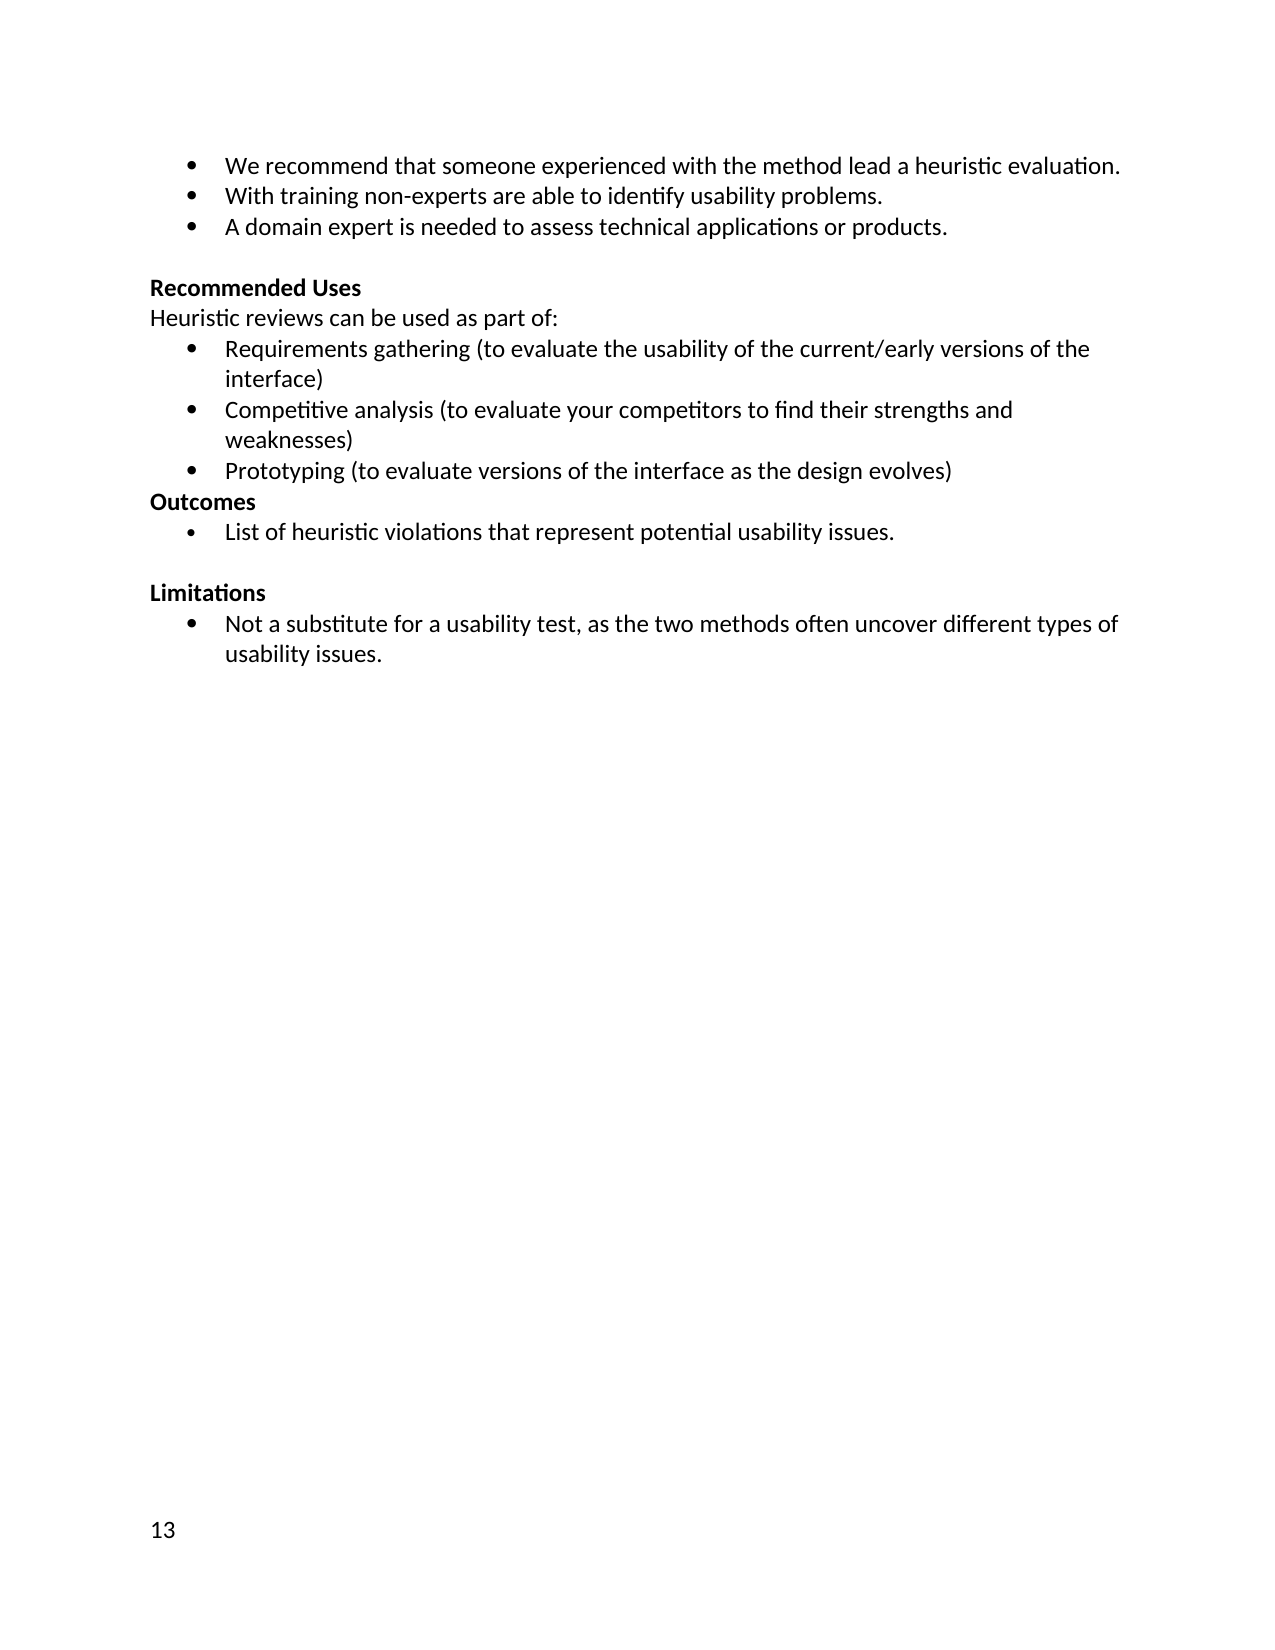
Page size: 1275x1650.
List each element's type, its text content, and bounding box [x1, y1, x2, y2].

text Limitations [150, 577, 1125, 608]
list We recommend that someone experienced with the method lead a heuristic evaluation. [187, 150, 1125, 181]
list Prototyping (to evaluate versions of the interface as the design evolves) [187, 455, 1125, 486]
list Competitive analysis (to evaluate your competitors to find their strengths and weaknesses) [187, 394, 1125, 455]
text Outcomes [150, 486, 1125, 516]
list Not a substitute for a usability test, as the two methods often uncover different types of usability issues. [187, 608, 1125, 669]
list List of heuristic violations that represent potential usability issues. [187, 516, 1125, 547]
list With training non-experts are able to identify usability problems. [187, 181, 1125, 211]
text Heuristic reviews can be used as part of: [150, 303, 1125, 333]
list A domain expert is needed to assess technical applications or products. [187, 211, 1125, 242]
list Requirements gathering (to evaluate the usability of the current/early versions of the interface) [187, 333, 1125, 394]
text Recommended Uses [150, 272, 1125, 303]
